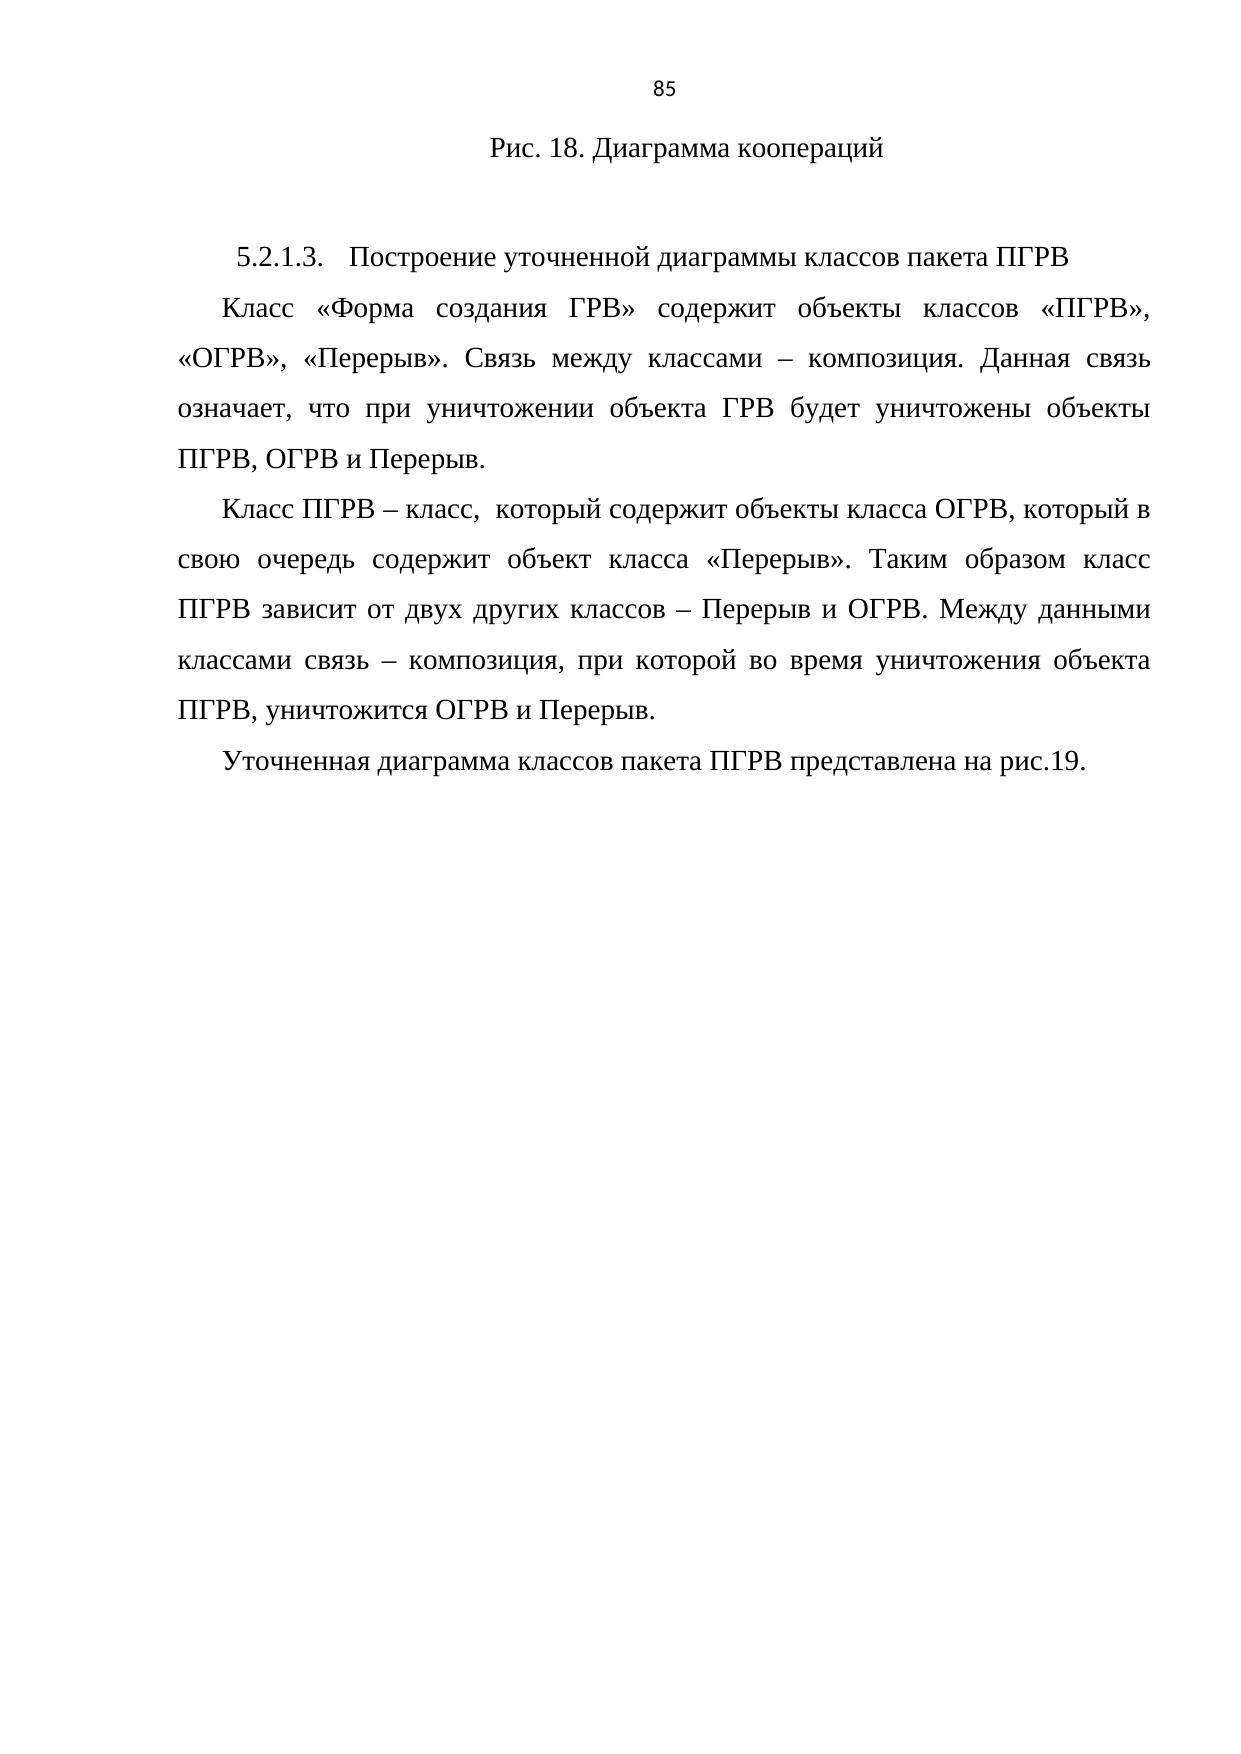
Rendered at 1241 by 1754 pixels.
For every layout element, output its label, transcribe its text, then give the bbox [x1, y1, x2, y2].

text Класс ПГРВ – класс, который содержит объекты класса ОГРВ, который в свою очередь содержит объект класса «Перерыв». Таким образом класс ПГРВ зависит от двух других классов – Перерыв и ОГРВ. Между данными классами связь – композиция, при которой во время уничтожения объекта ПГРВ, уничтожится ОГРВ и Перерыв. [177, 491, 1152, 726]
text Уточненная диаграмма классов пакета ПГРВ представлена на рис.19. [177, 743, 1152, 776]
text Класс «Форма создания ГРВ» содержит объекты классов «ПГРВ», «ОГРВ», «Перерыв». Связь между классами – композиция. Данная связь означает, что при уничтожении объекта ГРВ будет уничтожены объекты ПГРВ, ОГРВ и Перерыв. [177, 290, 1152, 474]
text Рис. 18. Диаграмма коопераций [177, 130, 1152, 163]
subtitle Построение уточненной диаграммы классов пакета ПГРВ [236, 239, 1152, 273]
